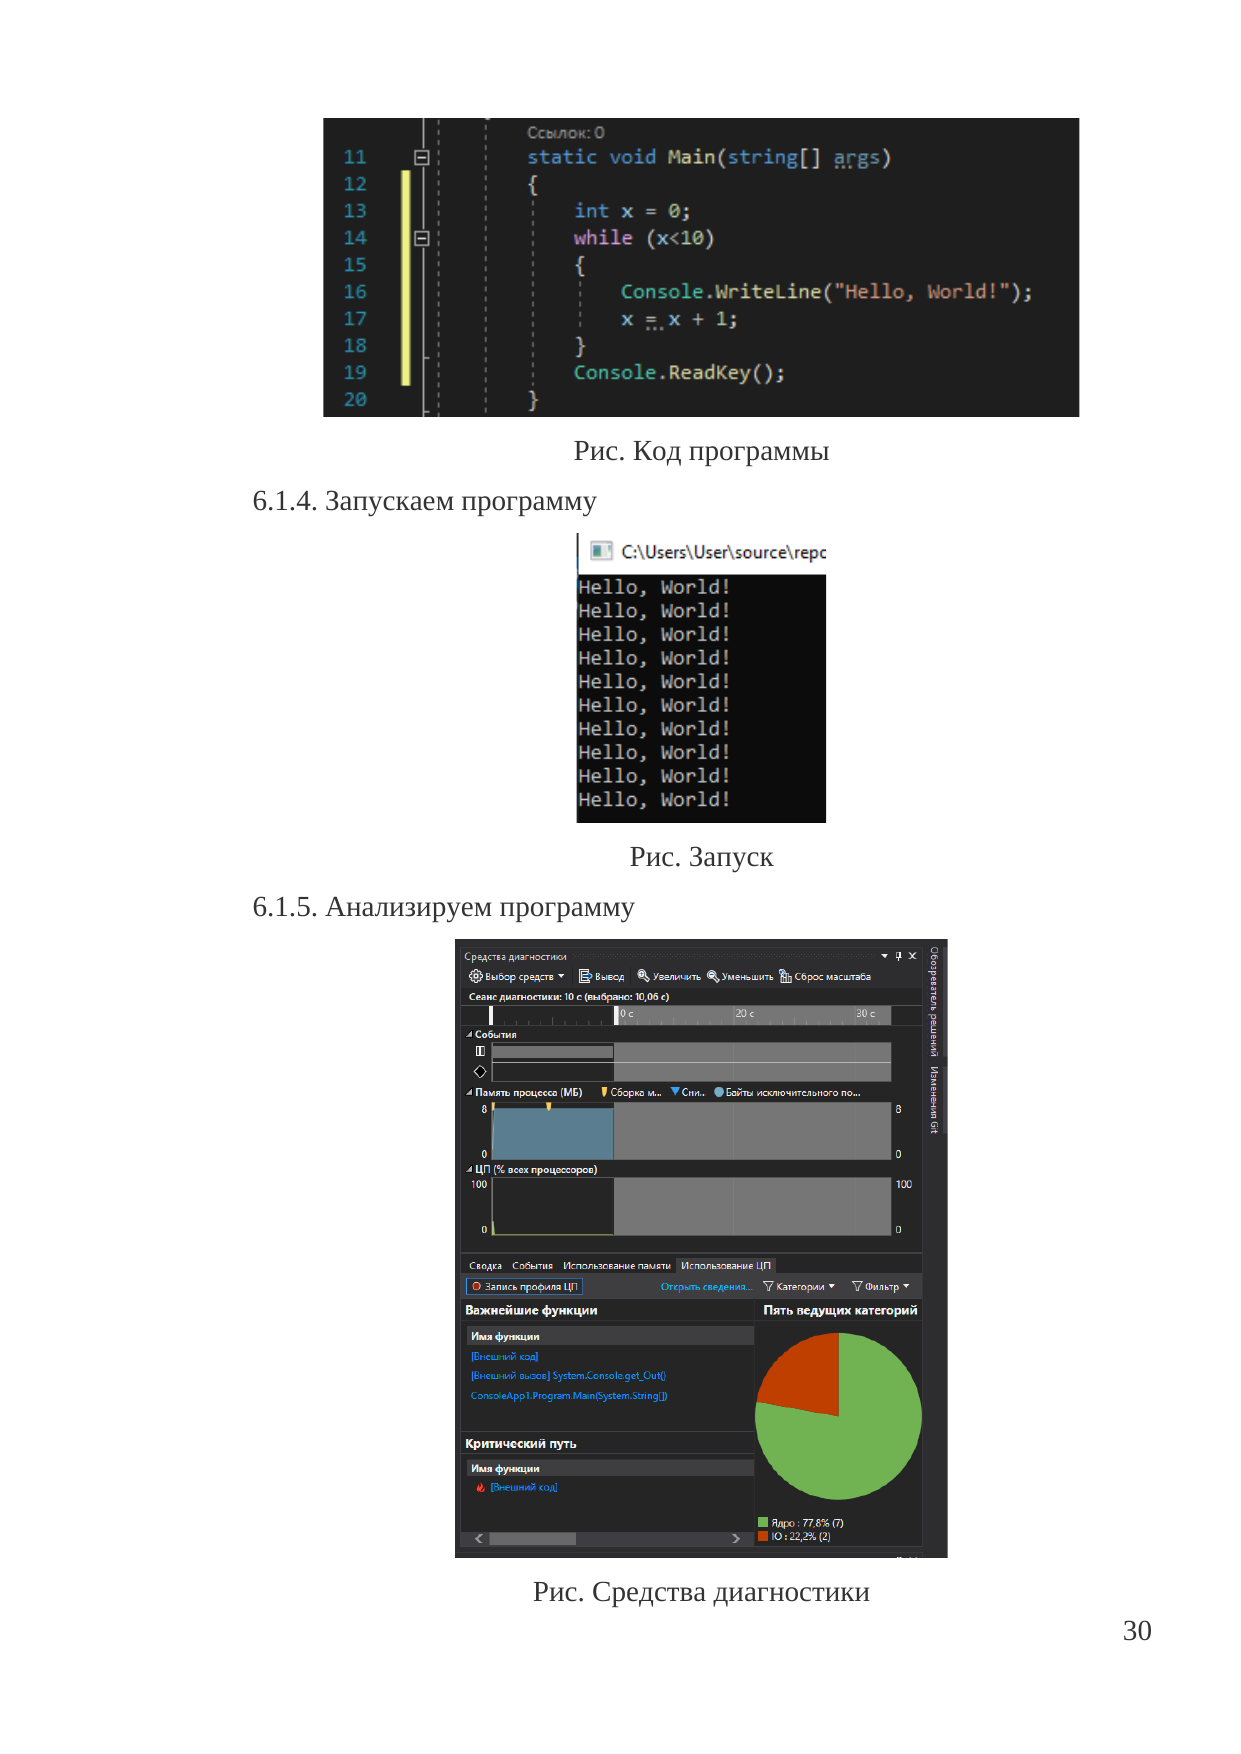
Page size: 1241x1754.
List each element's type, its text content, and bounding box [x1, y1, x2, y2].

list Анализируем программу [252, 889, 1152, 923]
list Рис. Запуск [177, 839, 1152, 873]
list Запускаем программу [252, 483, 1152, 517]
picture [323, 118, 1080, 417]
list Рис. Средства диагностики [177, 1574, 1152, 1607]
picture [455, 939, 948, 1558]
picture [576, 533, 827, 823]
list Рис. Код программы [177, 433, 1152, 466]
